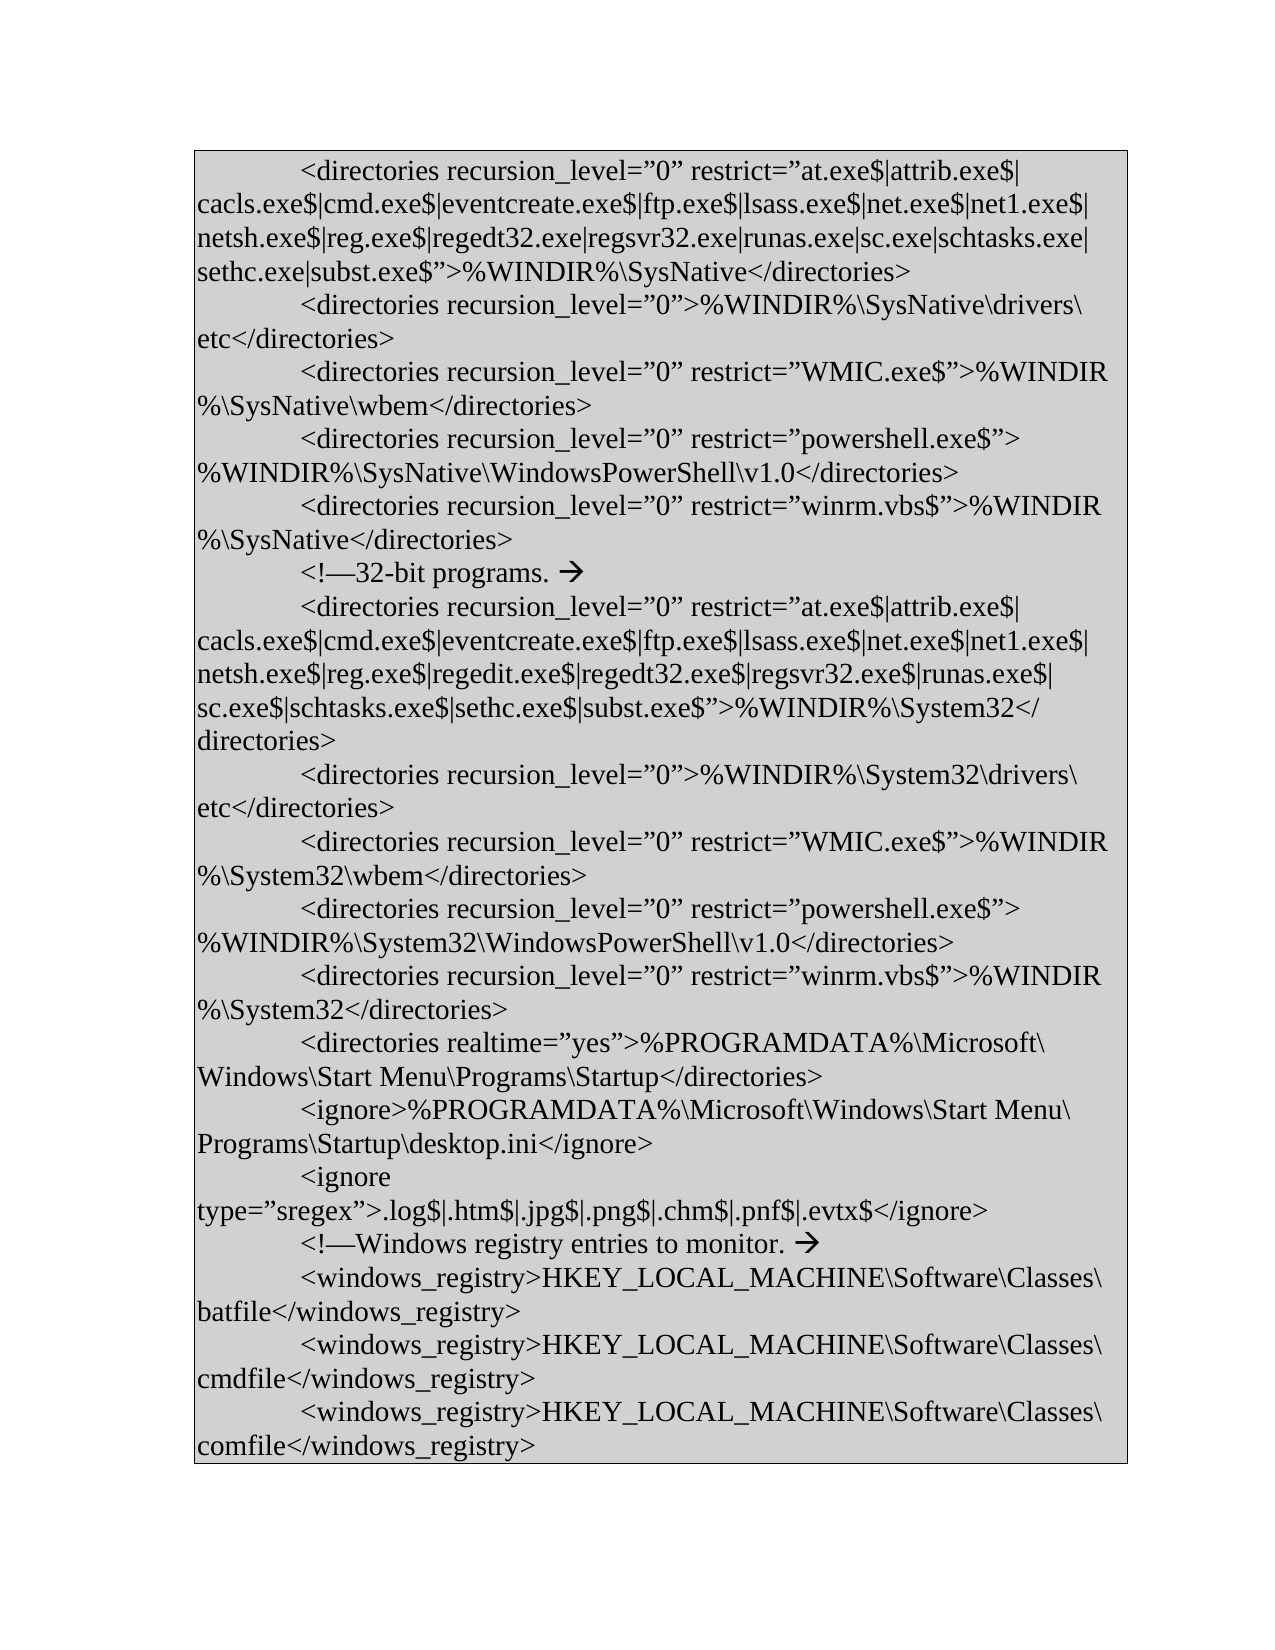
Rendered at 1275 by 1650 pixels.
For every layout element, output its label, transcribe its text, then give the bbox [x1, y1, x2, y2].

text <directories recursion_level=”0” restrict=”WMIC.exe$”>%WINDIR%\System32\wbem</directories> [195, 821, 1127, 888]
text <directories recursion_level=”0” restrict=”powershell.exe$”>%WINDIR%\System32\WindowsPowerShell\v1.0</directories> [195, 888, 1127, 955]
text <ignore>%PROGRAMDATA%\Microsoft\Windows\Start Menu\Programs\Startup\desktop.ini</ignore> [195, 1089, 1127, 1156]
text <ignore type=”sregex”>.log$|.htm$|.jpg$|.png$|.chm$|.pnf$|.evtx$</ignore> [195, 1156, 1127, 1223]
text <directories recursion_level=”0” restrict=”powershell.exe$”>%WINDIR%\SysNative\WindowsPowerShell\v1.0</directories> [195, 418, 1127, 485]
text <!—Windows registry entries to monitor. [195, 1223, 1127, 1257]
text <directories recursion_level=”0” restrict=”at.exe$|attrib.exe$|cacls.exe$|cmd.exe$|eventcreate.exe$|ftp.exe$|lsass.exe$|net.exe$|net1.exe$|netsh.exe$|reg.exe$|regedit.exe$|regedt32.exe$|regsvr32.exe$|runas.exe$|sc.exe$|schtasks.exe$|sethc.exe$|subst.exe$”>%WINDIR%\System32</directories> [195, 586, 1127, 754]
text <directories recursion_level=”0”>%WINDIR%\System32\drivers\etc</directories> [195, 754, 1127, 821]
text <directories recursion_level=”0” restrict=”WMIC.exe$”>%WINDIR%\SysNative\wbem</directories> [195, 351, 1127, 418]
text <windows_registry>HKEY_LOCAL_MACHINE\Software\Classes\comfile</windows_registry> [195, 1391, 1127, 1463]
text <directories recursion_level=”0” restrict=”winrm.vbs$”>%WINDIR%\SysNative</directories> [195, 485, 1127, 552]
text <directories recursion_level=”0” restrict=”winrm.vbs$”>%WINDIR%\System32</directories> [195, 955, 1127, 1022]
text <directories recursion_level=”0” restrict=”at.exe$|attrib.exe$|cacls.exe$|cmd.exe$|eventcreate.exe$|ftp.exe$|lsass.exe$|net.exe$|net1.exe$|netsh.exe$|reg.exe$|regedt32.exe|regsvr32.exe|runas.exe|sc.exe|schtasks.exe|sethc.exe|subst.exe$”>%WINDIR%\SysNative</directories> [195, 151, 1127, 284]
text <!—32-bit programs. [195, 552, 1127, 586]
text <windows_registry>HKEY_LOCAL_MACHINE\Software\Classes\batfile</windows_registry> [195, 1257, 1127, 1324]
text <windows_registry>HKEY_LOCAL_MACHINE\Software\Classes\cmdfile</windows_registry> [195, 1324, 1127, 1391]
text <directories recursion_level=”0”>%WINDIR%\SysNative\drivers\etc</directories> [195, 284, 1127, 351]
text <directories realtime=”yes”>%PROGRAMDATA%\Microsoft\Windows\Start Menu\Programs\Startup</directories> [195, 1022, 1127, 1089]
